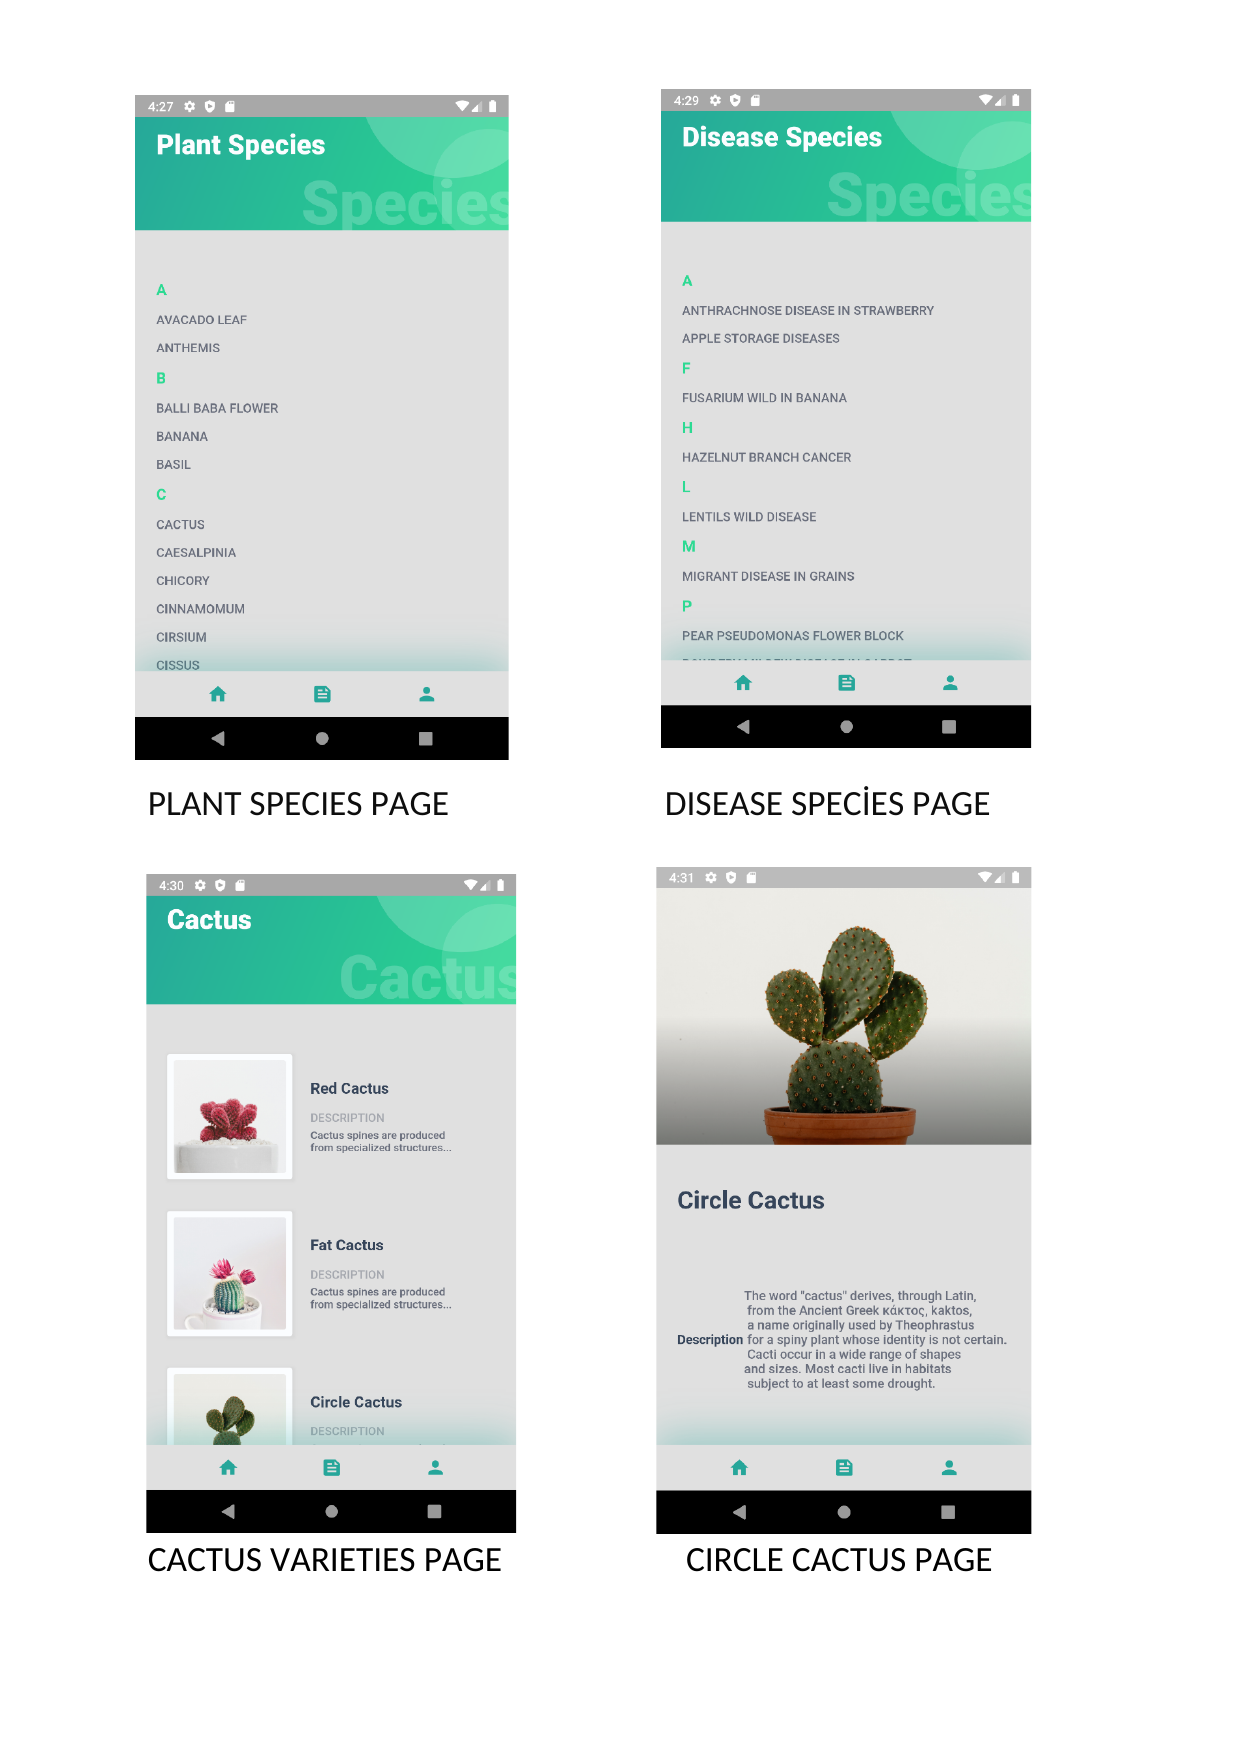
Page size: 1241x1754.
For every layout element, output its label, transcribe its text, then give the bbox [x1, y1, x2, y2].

picture [146, 874, 517, 1533]
picture [661, 89, 1032, 748]
text PLANT SPECIES PAGE DISEASE SPECİES PAGE [148, 781, 1093, 824]
picture [656, 867, 1032, 1534]
picture [135, 95, 509, 760]
text CACTUS VARIETIES PAGE CIRCLE CACTUS PAGE [148, 1537, 1093, 1581]
